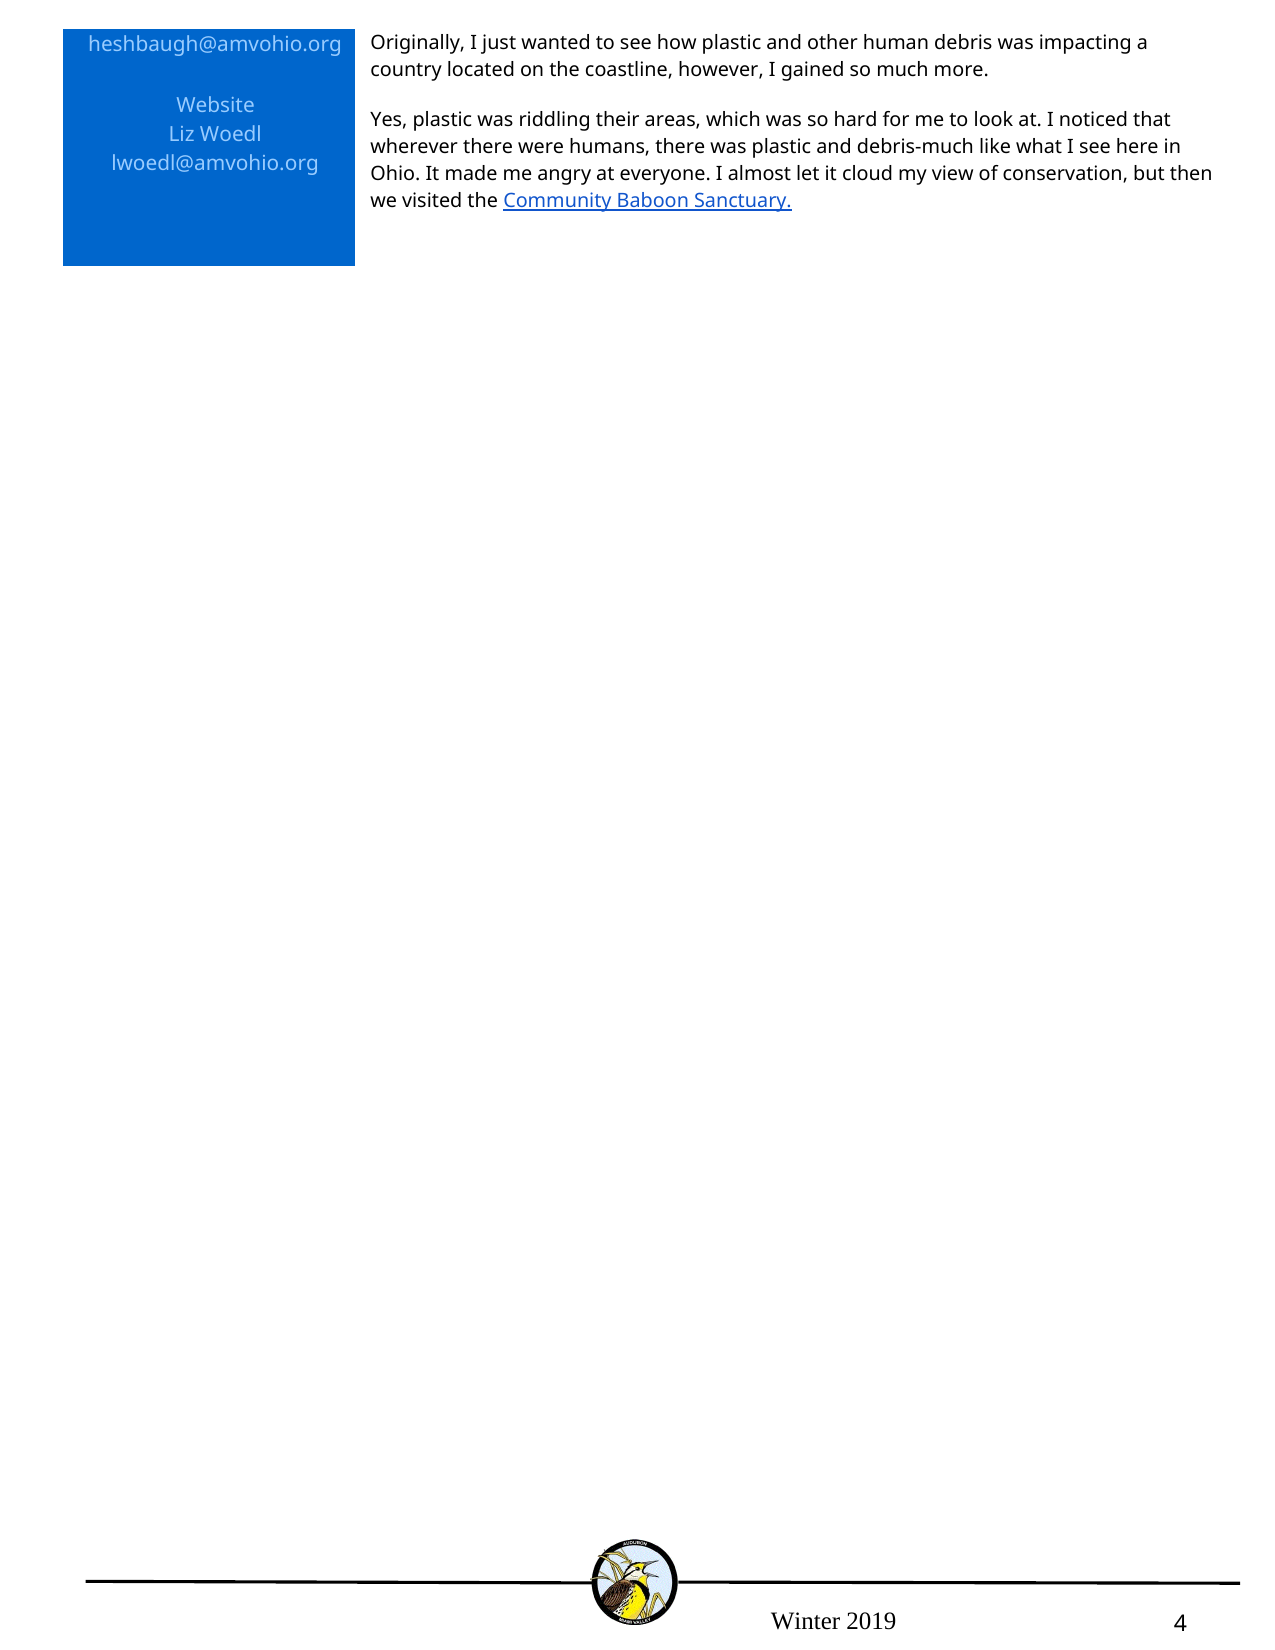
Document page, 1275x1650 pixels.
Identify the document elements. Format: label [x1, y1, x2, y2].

table_header [355, 29, 1215, 266]
picture [590, 1539, 678, 1625]
table_header [63, 29, 355, 266]
